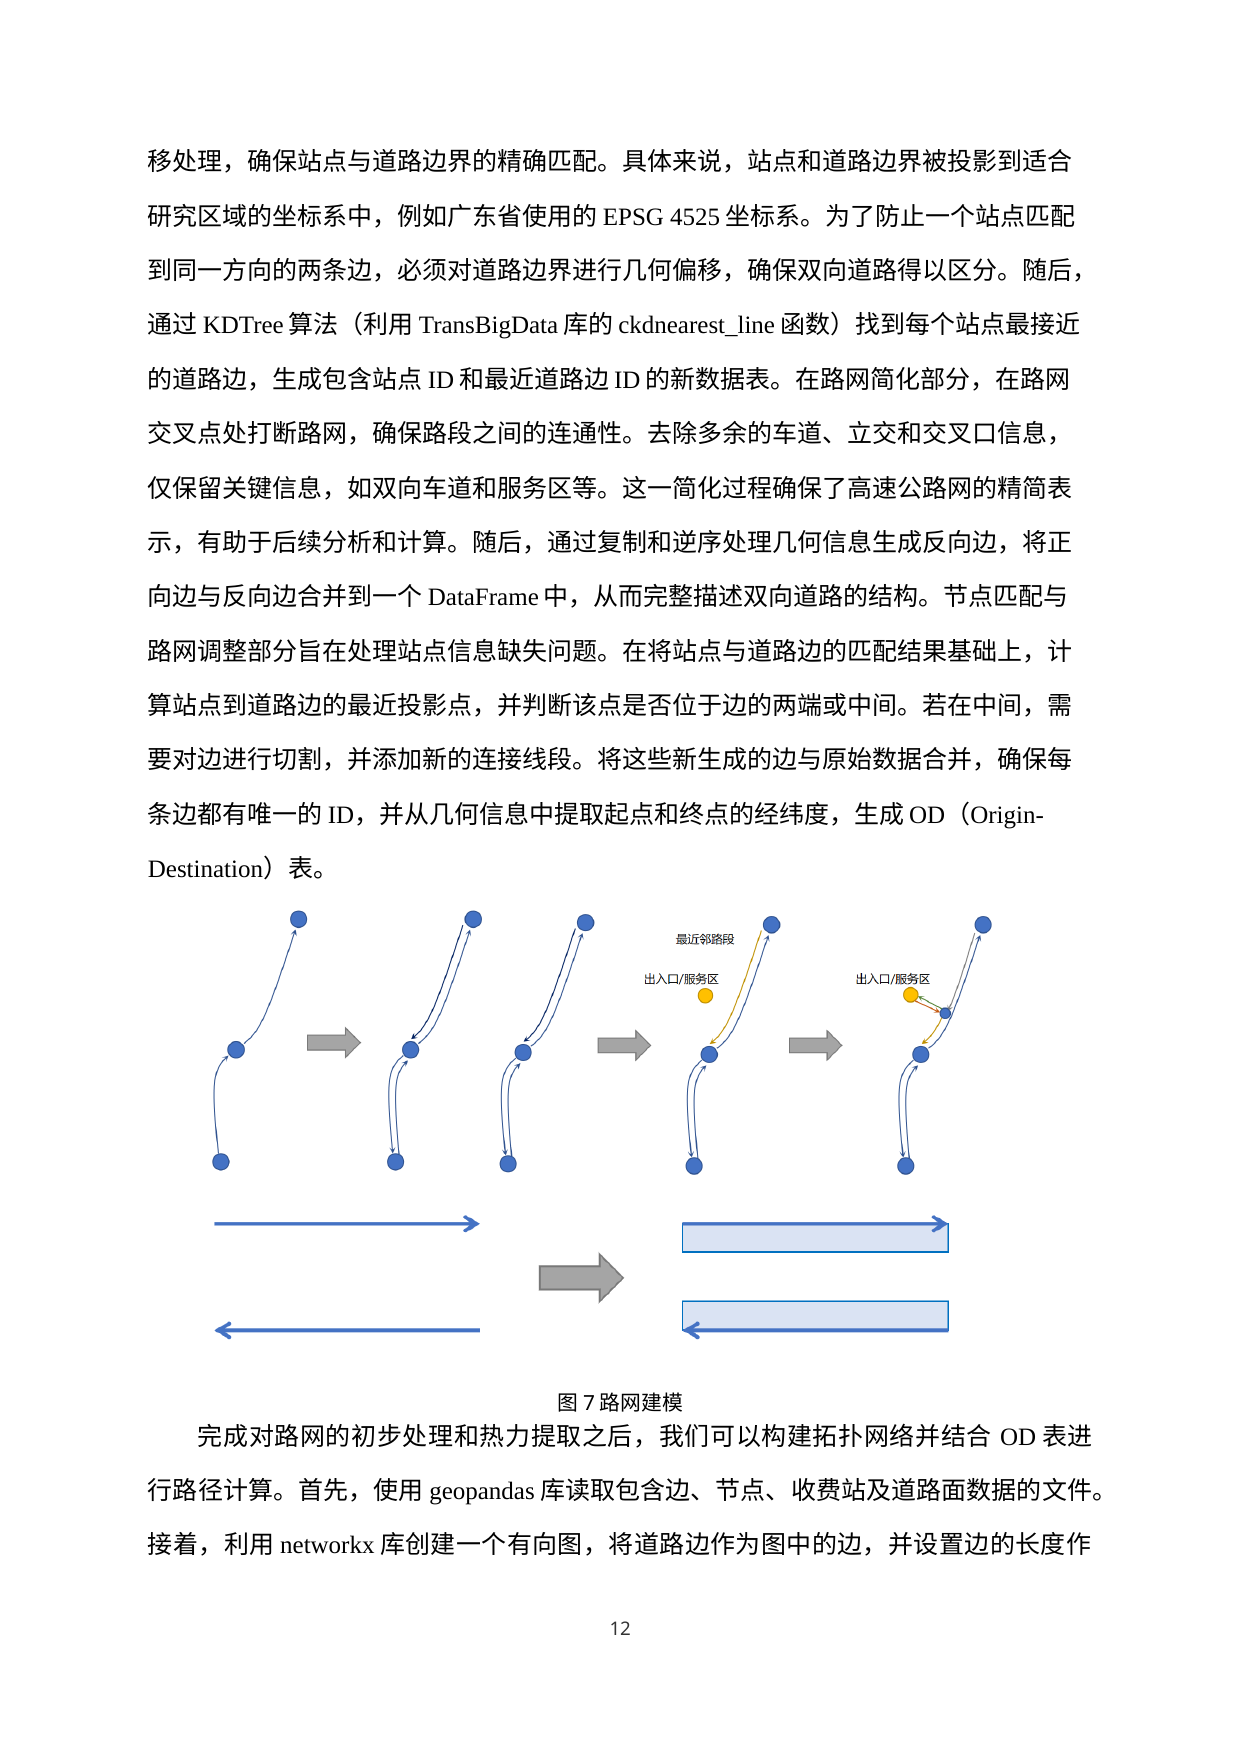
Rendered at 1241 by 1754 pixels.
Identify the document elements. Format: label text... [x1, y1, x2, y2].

picture [197, 903, 993, 1177]
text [148, 142, 1093, 885]
text 图 7 路网建模 [148, 1386, 1093, 1416]
picture [197, 1192, 1015, 1371]
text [148, 1416, 1093, 1561]
